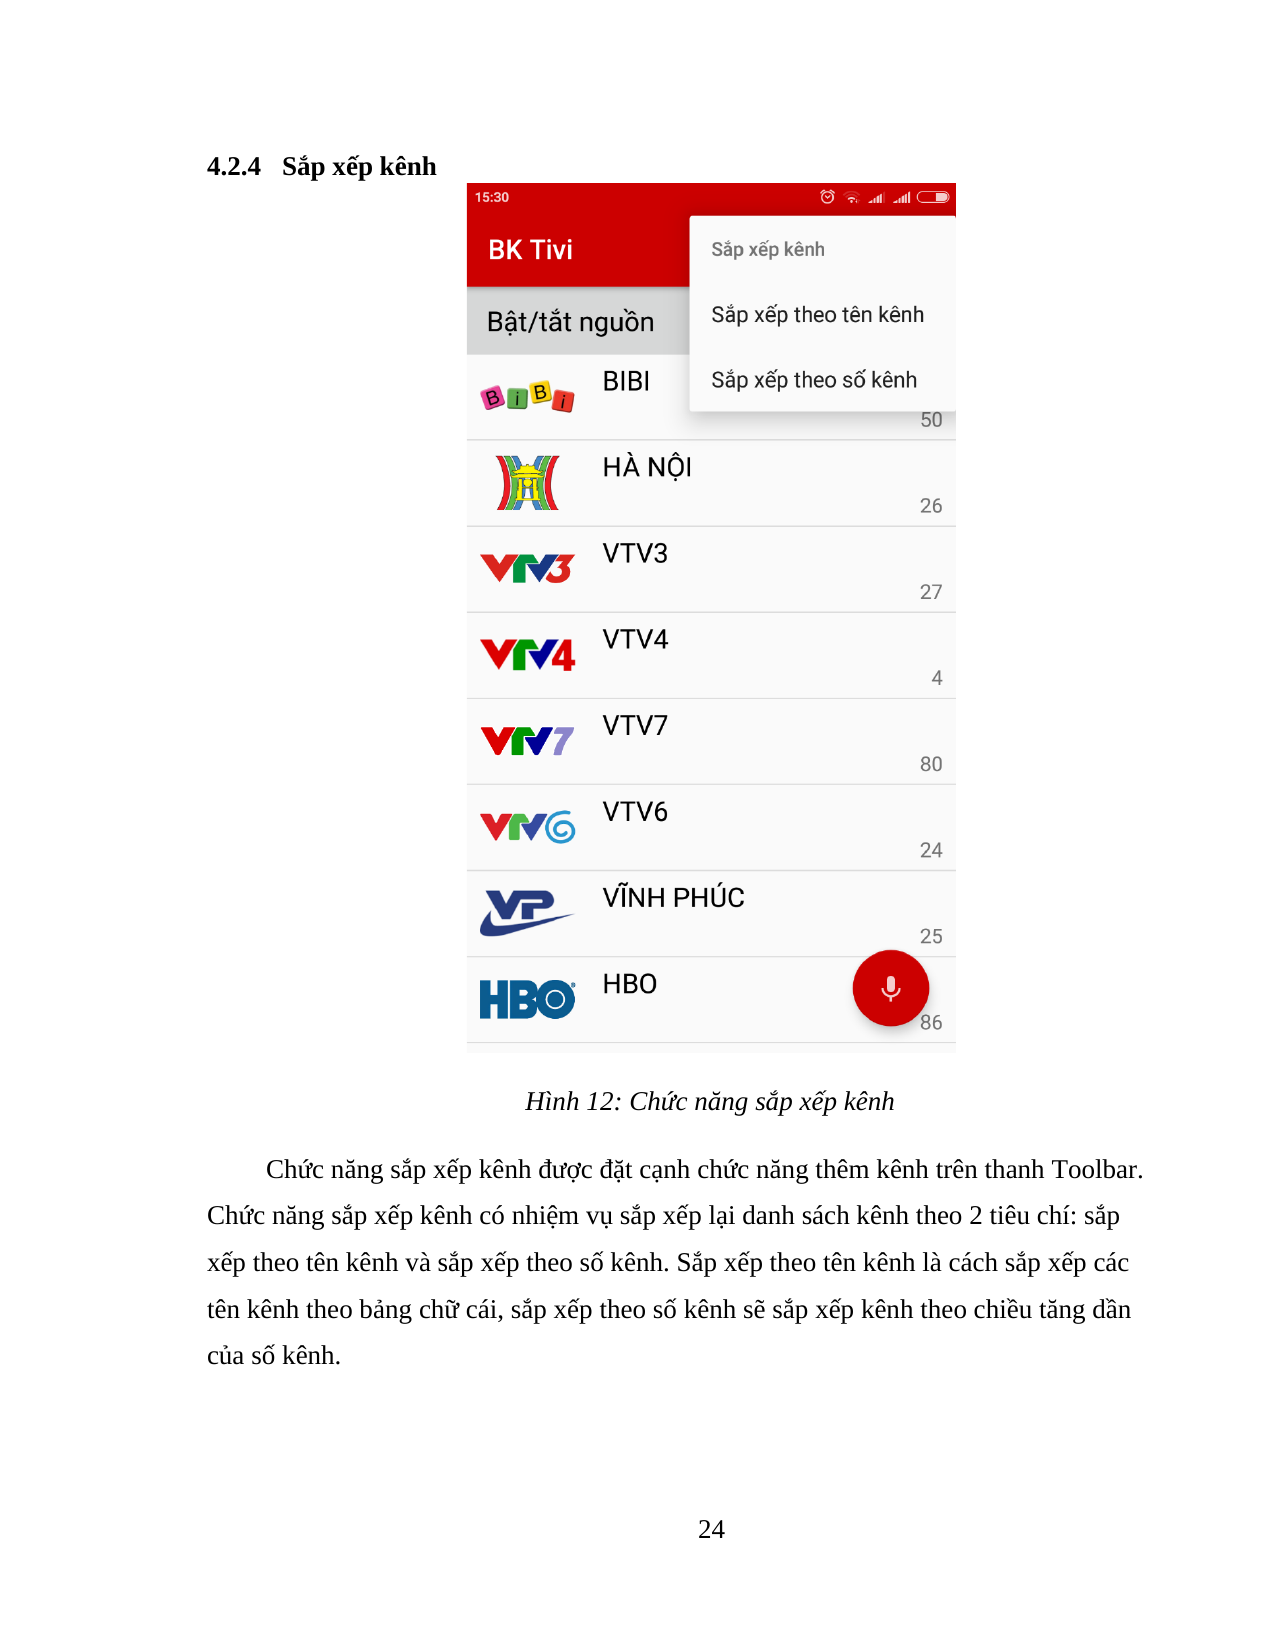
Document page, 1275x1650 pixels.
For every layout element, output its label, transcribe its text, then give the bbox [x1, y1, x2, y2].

picture [466, 183, 956, 1053]
subtitle Sắp xếp kênh [207, 150, 1157, 181]
text Chức năng sắp xếp kênh được đặt cạnh chức năng thêm kênh trên thanh Toolbar. Chức năng sắp xếp kênh có nhiệm vụ sắp xếp lại danh sách kênh theo 2 tiêu chí: sắp xếp theo tên kênh và sắp xếp theo số kênh. Sắp xếp theo tên kênh là cách sắp xếp các tên kênh theo bảng chữ cái, sắp xếp theo số kênh sẽ sắp xếp kênh theo chiều tăng dần của số kênh. [207, 1153, 1157, 1371]
text Hình 12: Chức năng sắp xếp kênh [207, 1085, 1157, 1116]
